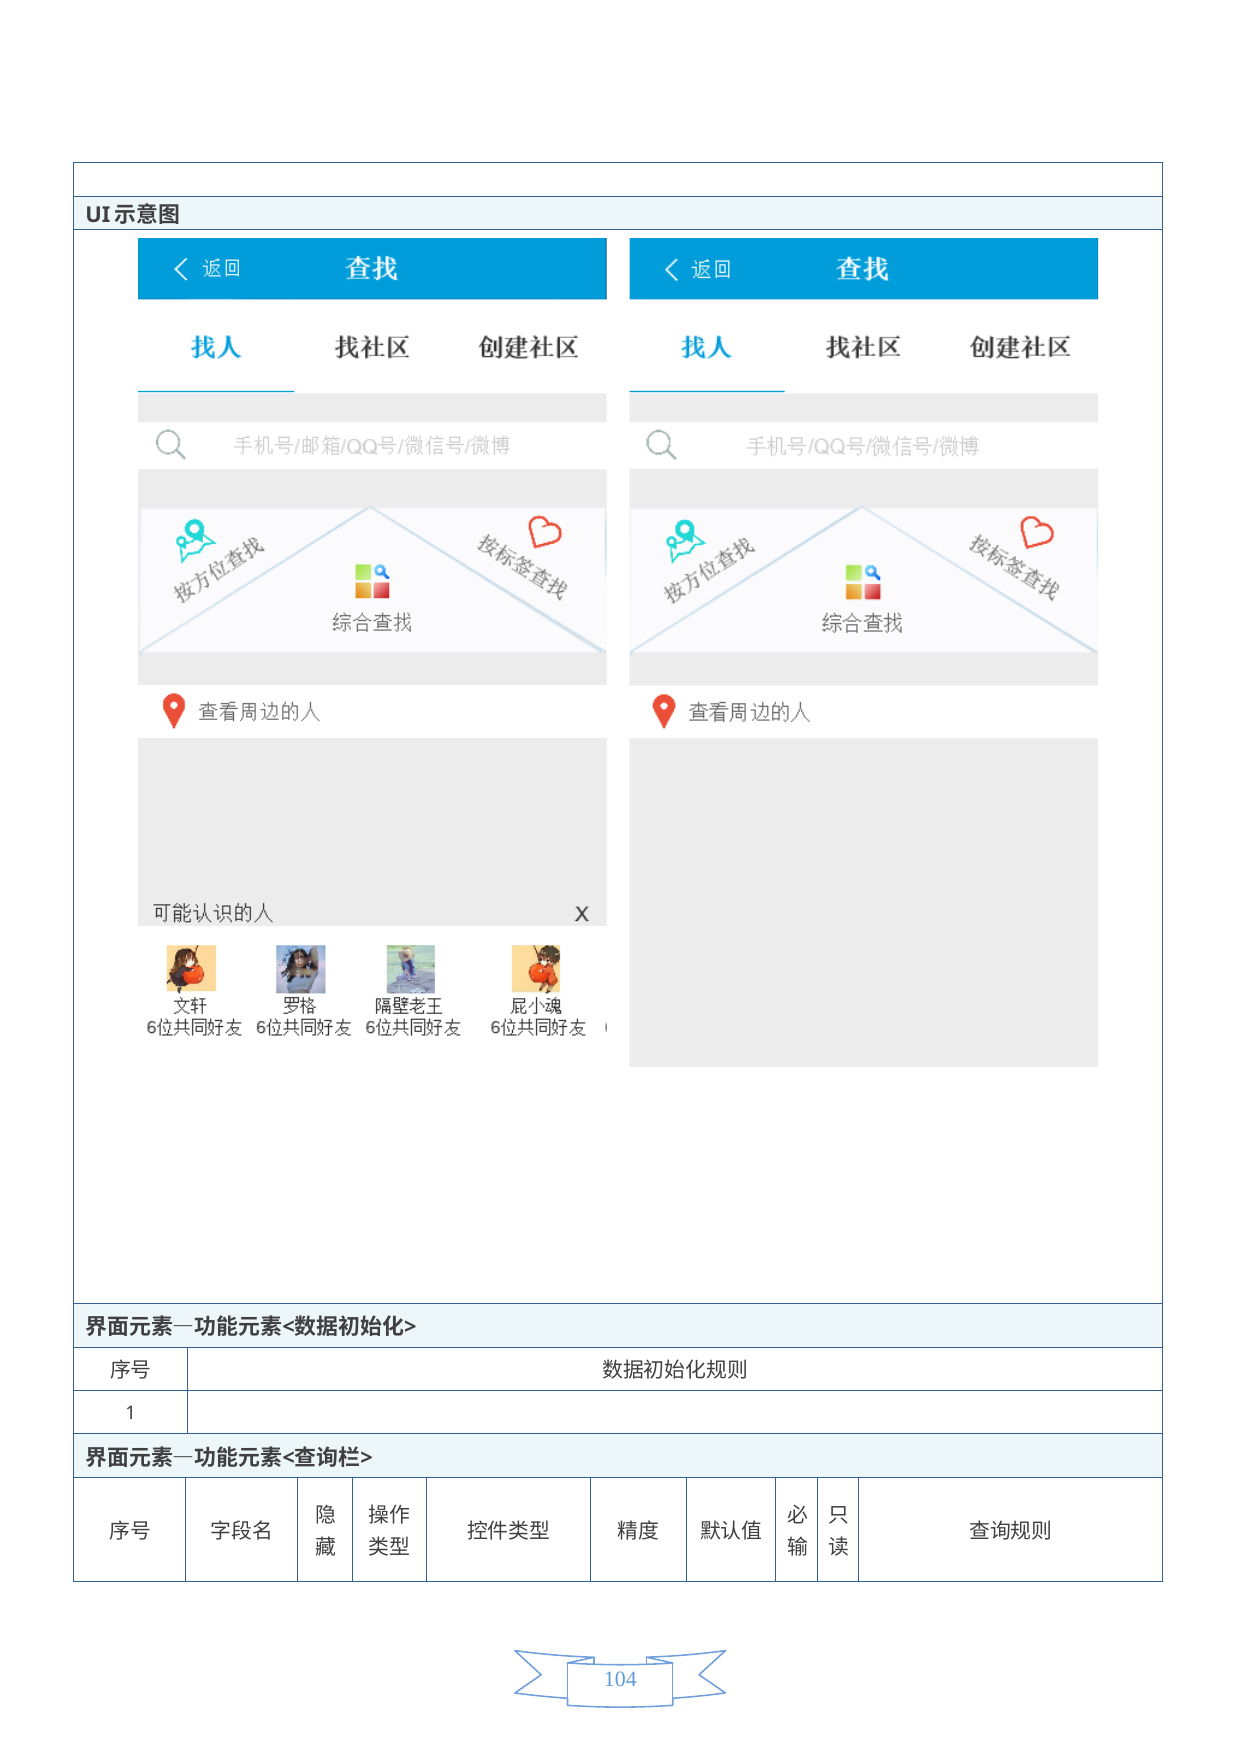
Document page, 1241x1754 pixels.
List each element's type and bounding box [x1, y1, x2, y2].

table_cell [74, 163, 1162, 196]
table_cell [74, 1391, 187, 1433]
picture [864, 257, 887, 280]
picture [696, 274, 709, 278]
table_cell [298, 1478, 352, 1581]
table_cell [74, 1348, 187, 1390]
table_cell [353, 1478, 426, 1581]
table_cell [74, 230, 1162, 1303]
picture [666, 260, 676, 273]
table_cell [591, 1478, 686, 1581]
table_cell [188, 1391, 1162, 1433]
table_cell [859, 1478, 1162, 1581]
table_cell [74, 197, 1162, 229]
picture [629, 300, 1099, 1067]
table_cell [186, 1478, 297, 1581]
picture [348, 257, 369, 278]
picture [839, 257, 861, 279]
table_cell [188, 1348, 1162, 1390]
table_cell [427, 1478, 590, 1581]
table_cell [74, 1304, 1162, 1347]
picture [138, 300, 607, 1067]
picture [373, 257, 396, 280]
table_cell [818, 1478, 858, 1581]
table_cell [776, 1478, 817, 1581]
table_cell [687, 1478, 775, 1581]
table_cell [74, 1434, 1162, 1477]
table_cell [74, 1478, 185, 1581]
